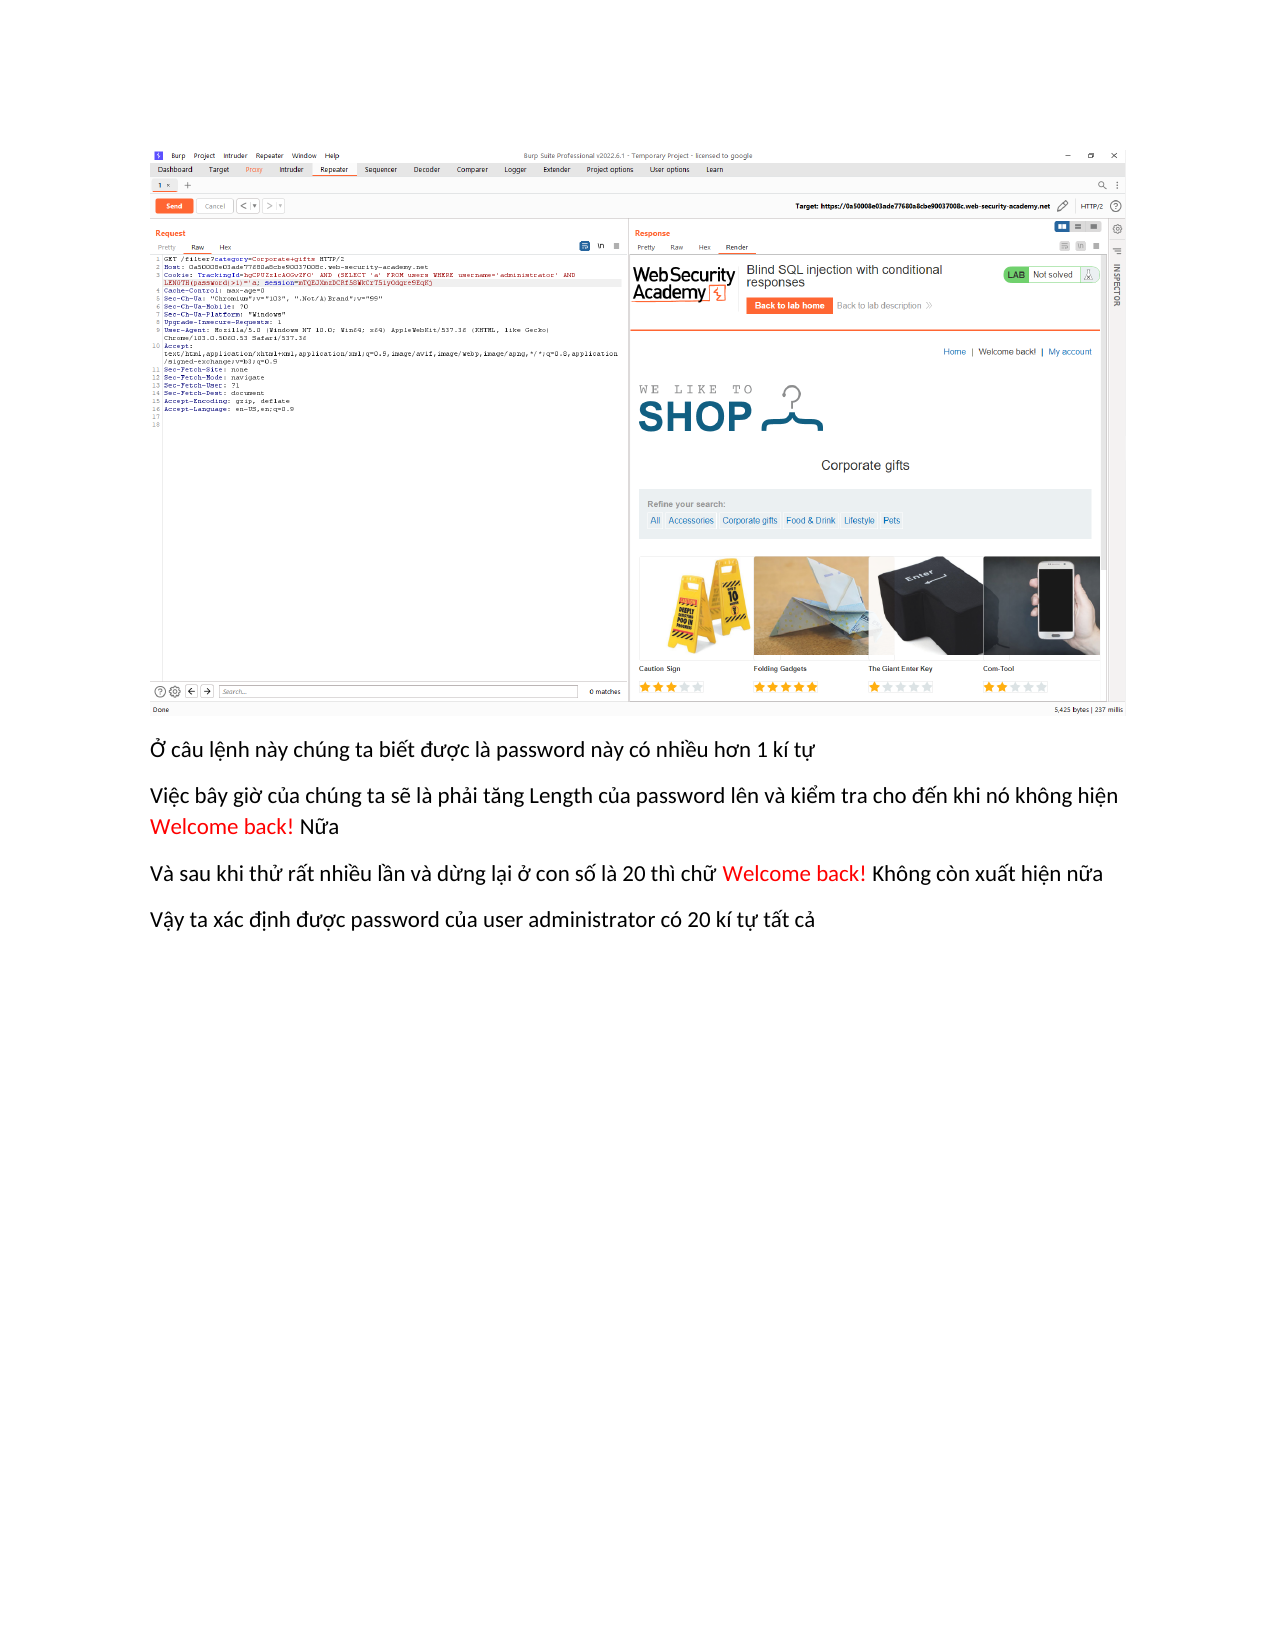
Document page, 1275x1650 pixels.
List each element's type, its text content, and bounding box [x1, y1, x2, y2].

text Ở câu lệnh này chúng ta biết được là password này có nhiều hơn 1 kí tự [150, 735, 1125, 763]
picture [150, 150, 1125, 716]
text Và sau khi thử rất nhiều lần và dừng lại ở con số là 20 thì chữ Welcome back! Không còn xuất hiện nữa [150, 859, 1125, 887]
text Vậy ta xác định được password của user administrator có 20 kí tự tất cả [150, 906, 1125, 934]
text Việc bây giờ của chúng ta sẽ là phải tăng Length của password lên và kiểm tra cho đến khi nó không hiện Welcome back! Nữa [150, 782, 1125, 840]
